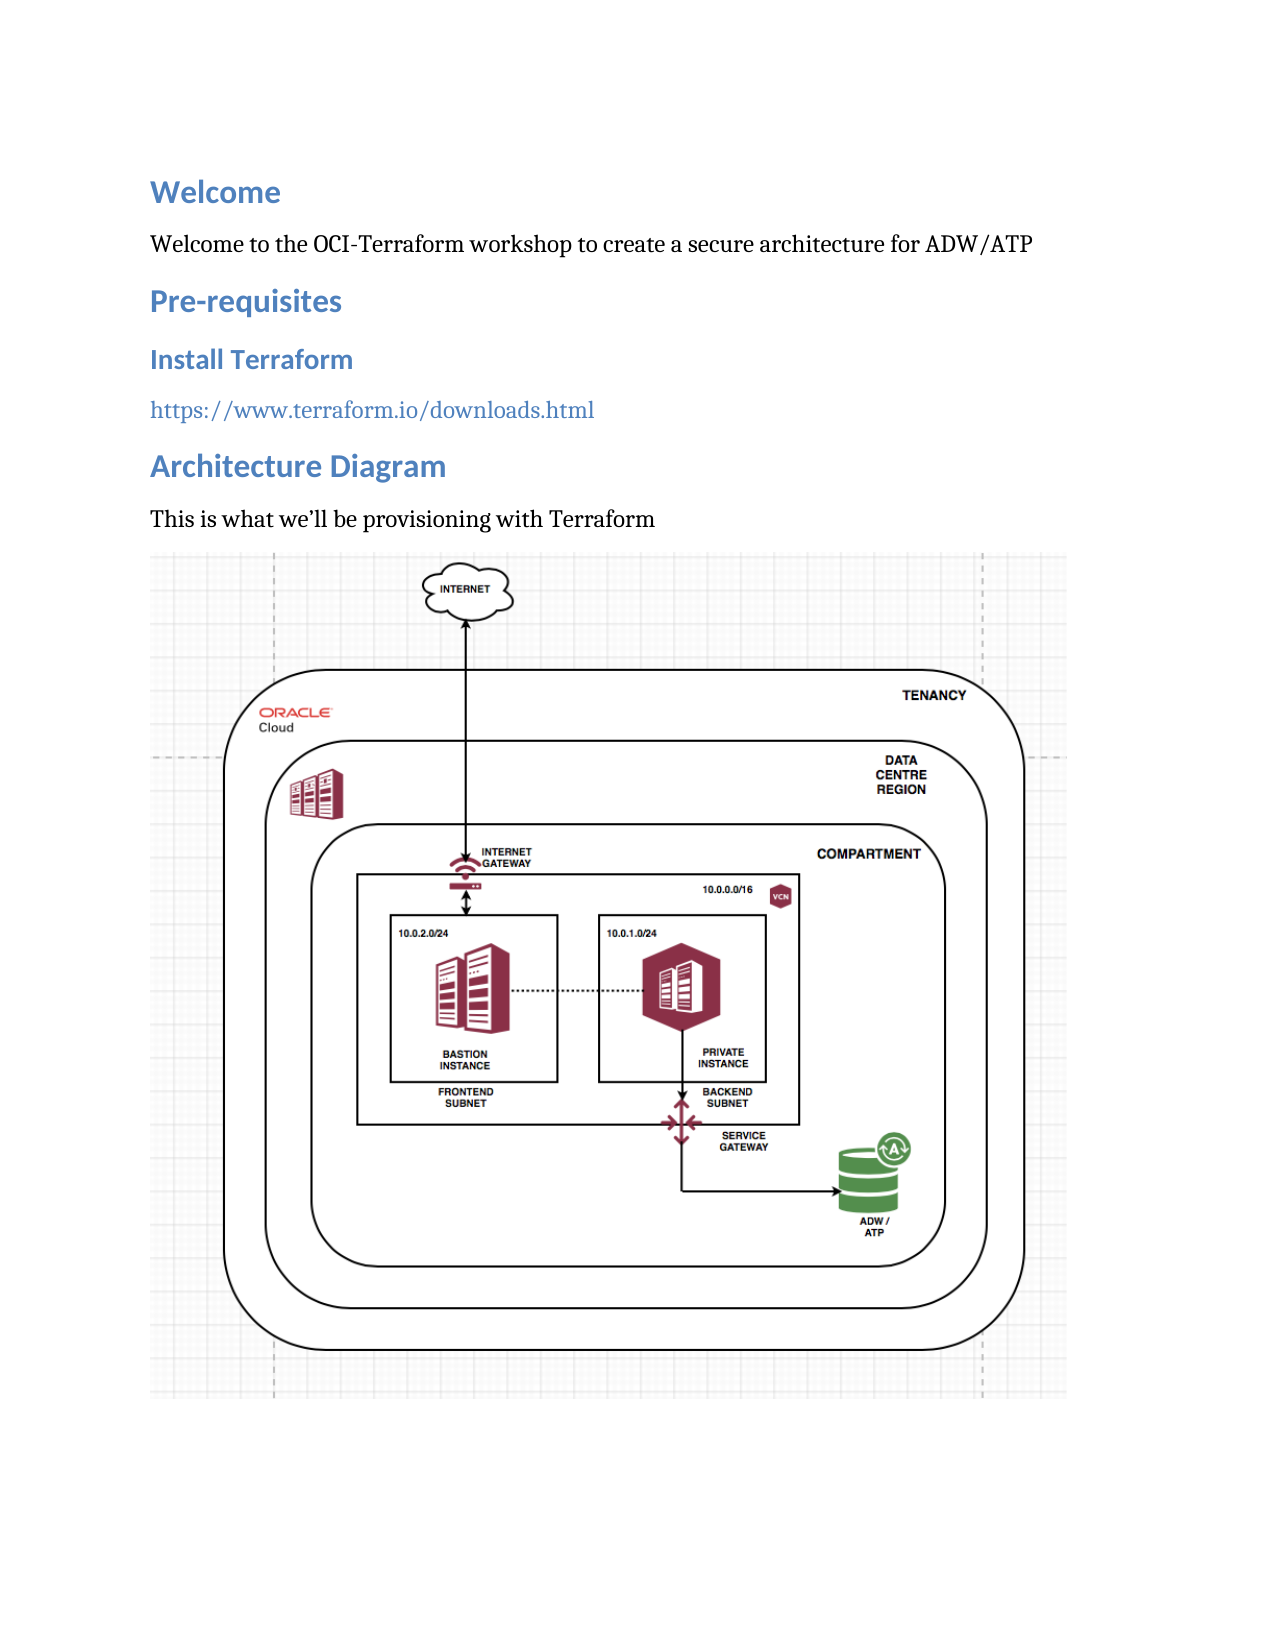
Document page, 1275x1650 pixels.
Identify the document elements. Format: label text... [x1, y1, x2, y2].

subtitle Welcome [150, 171, 1125, 212]
subtitle Install Terraform [150, 341, 1125, 377]
subtitle Pre-requisites [150, 280, 1125, 321]
subtitle Architecture Diagram [150, 445, 1125, 486]
picture [150, 552, 1067, 1399]
text Welcome to the OCI-Terraform workshop to create a secure architecture for ADW/ATP [150, 230, 1125, 259]
text https://www.terraform.io/downloads.html [150, 396, 1125, 424]
text This is what we’ll be provisioning with Terraform [150, 505, 1125, 534]
